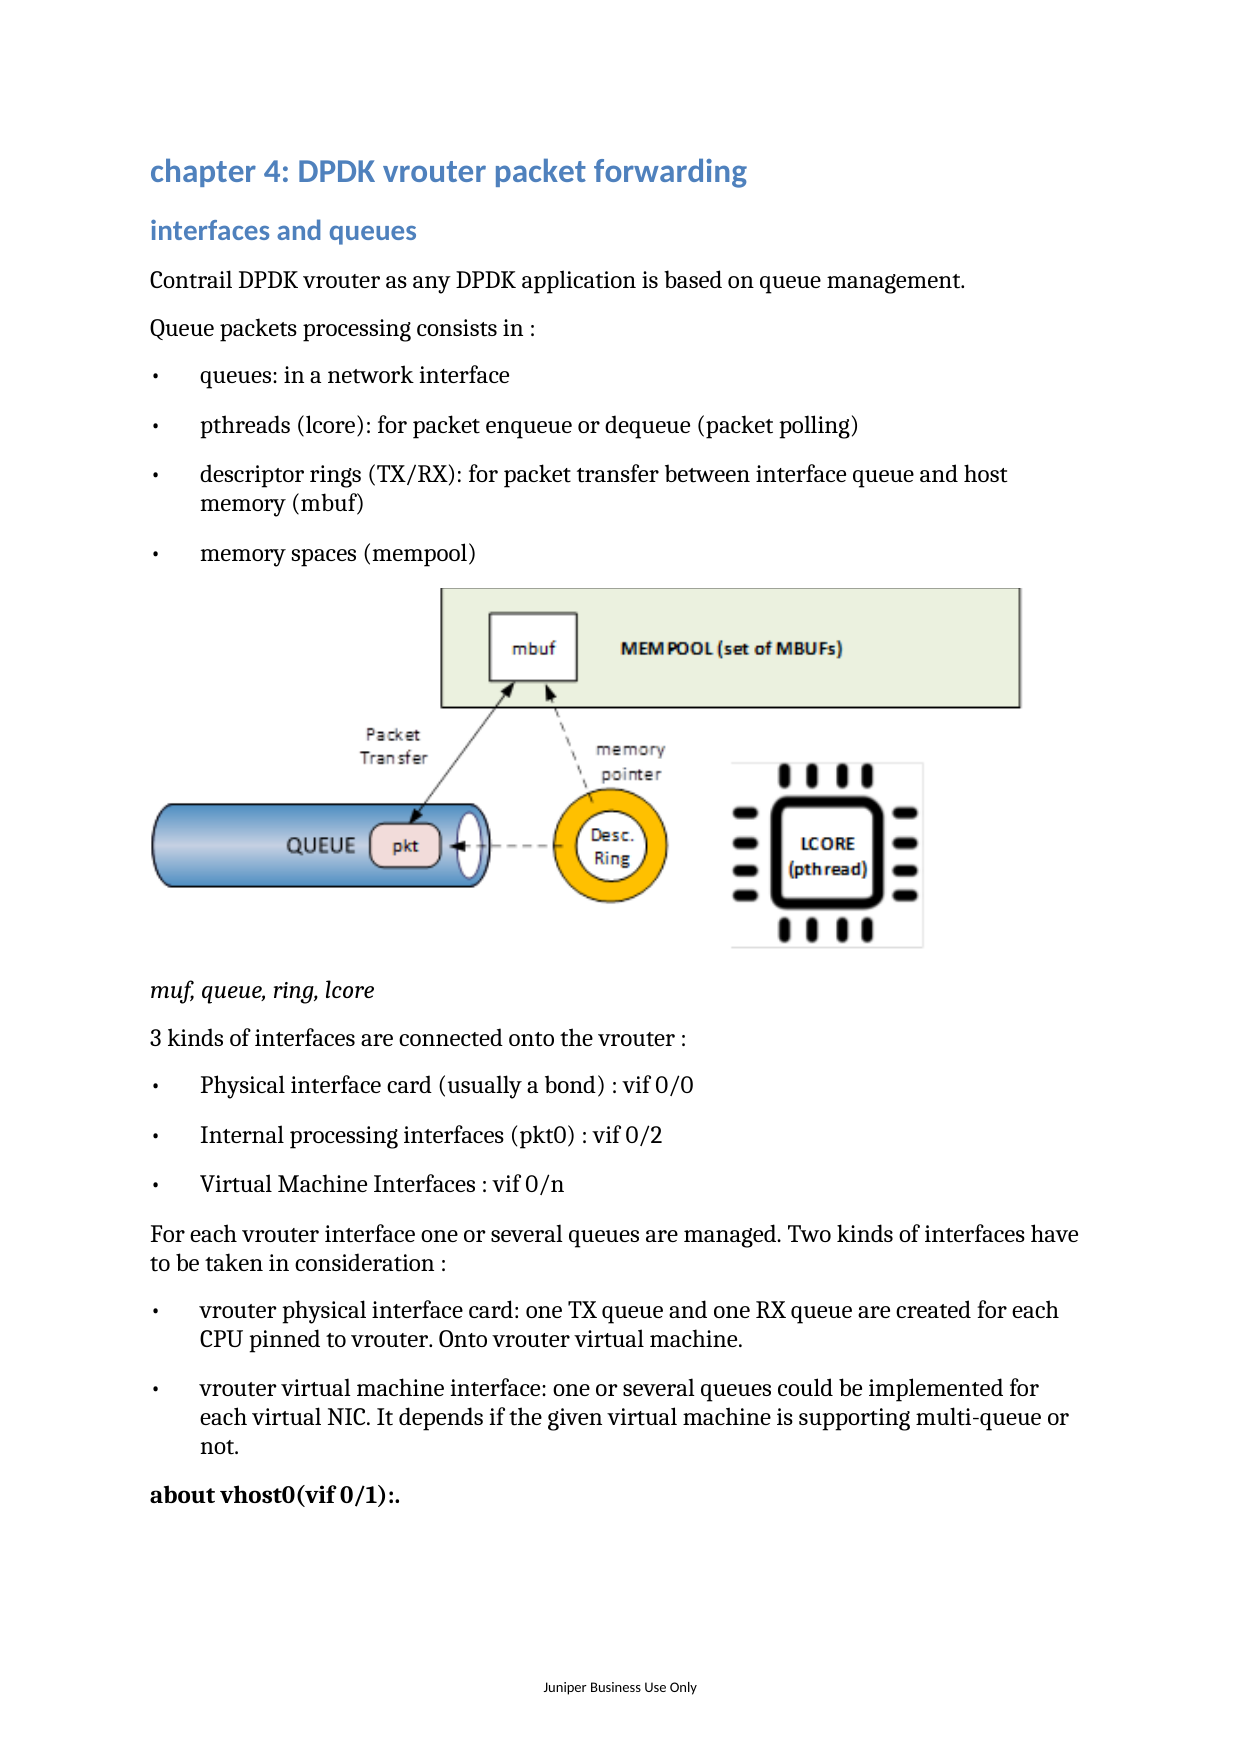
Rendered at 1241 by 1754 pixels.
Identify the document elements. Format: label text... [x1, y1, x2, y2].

list pthreads (lcore): for packet enqueue or dequeue (packet polling) [150, 411, 1090, 439]
list descriptor rings (TX/RX): for packet transfer between interface queue and host memory (mbuf) [150, 460, 1090, 518]
text Queue packets processing consists in : [150, 313, 1090, 342]
text muf, queue, ring, lcore [150, 976, 1090, 1005]
list Virtual Machine Interfaces : vif 0/n [150, 1170, 1090, 1199]
list memory spaces (mempool) [150, 538, 1090, 567]
text For each vrouter interface one or several queues are managed. Two kinds of interfaces have to be taken in consideration : [150, 1220, 1090, 1277]
list Internal processing interfaces (pkt0) : vif 0/2 [150, 1121, 1090, 1149]
text Contrail DPDK vrouter as any DPDK application is based on queue management. [150, 266, 1090, 295]
text 3 kinds of interfaces are connected onto the vrouter : [150, 1023, 1090, 1052]
list vrouter physical interface card: one TX queue and one RX queue are created for each CPU pinned to vrouter. Onto vrouter virtual machine. [150, 1296, 1090, 1353]
list queues: in a network interface [150, 361, 1090, 390]
text about vhost0(vif 0/1):. [150, 1481, 1090, 1510]
picture [150, 588, 1025, 956]
subtitle chapter 4: DPDK vrouter packet forwarding [150, 150, 1090, 191]
list vrouter virtual machine interface: one or several queues could be implemented for each virtual NIC. It depends if the given virtual machine is supporting multi-queue or not. [150, 1374, 1090, 1461]
subtitle interfaces and queues [150, 212, 1090, 247]
list Physical interface card (usually a bond) : vif 0/0 [150, 1071, 1090, 1100]
